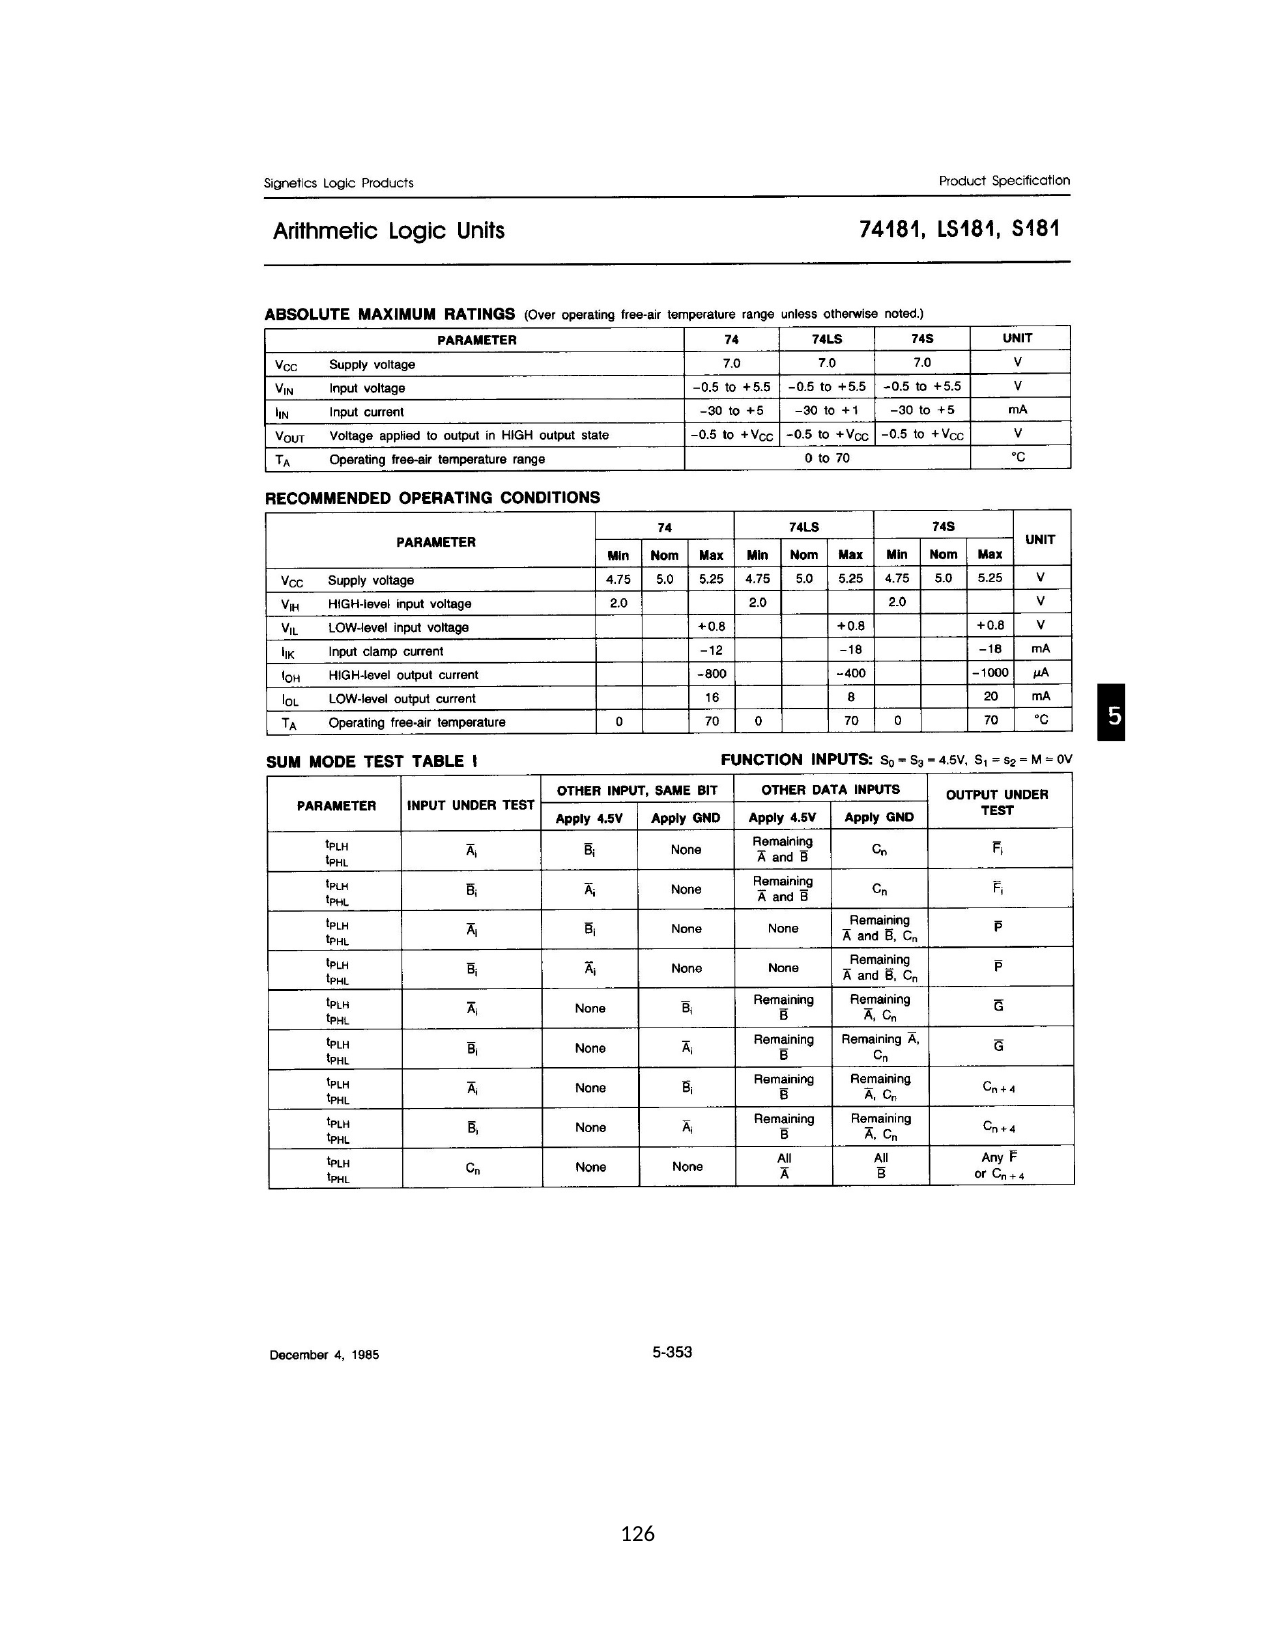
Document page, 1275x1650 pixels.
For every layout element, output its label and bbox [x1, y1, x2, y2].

picture [150, 150, 1125, 1381]
